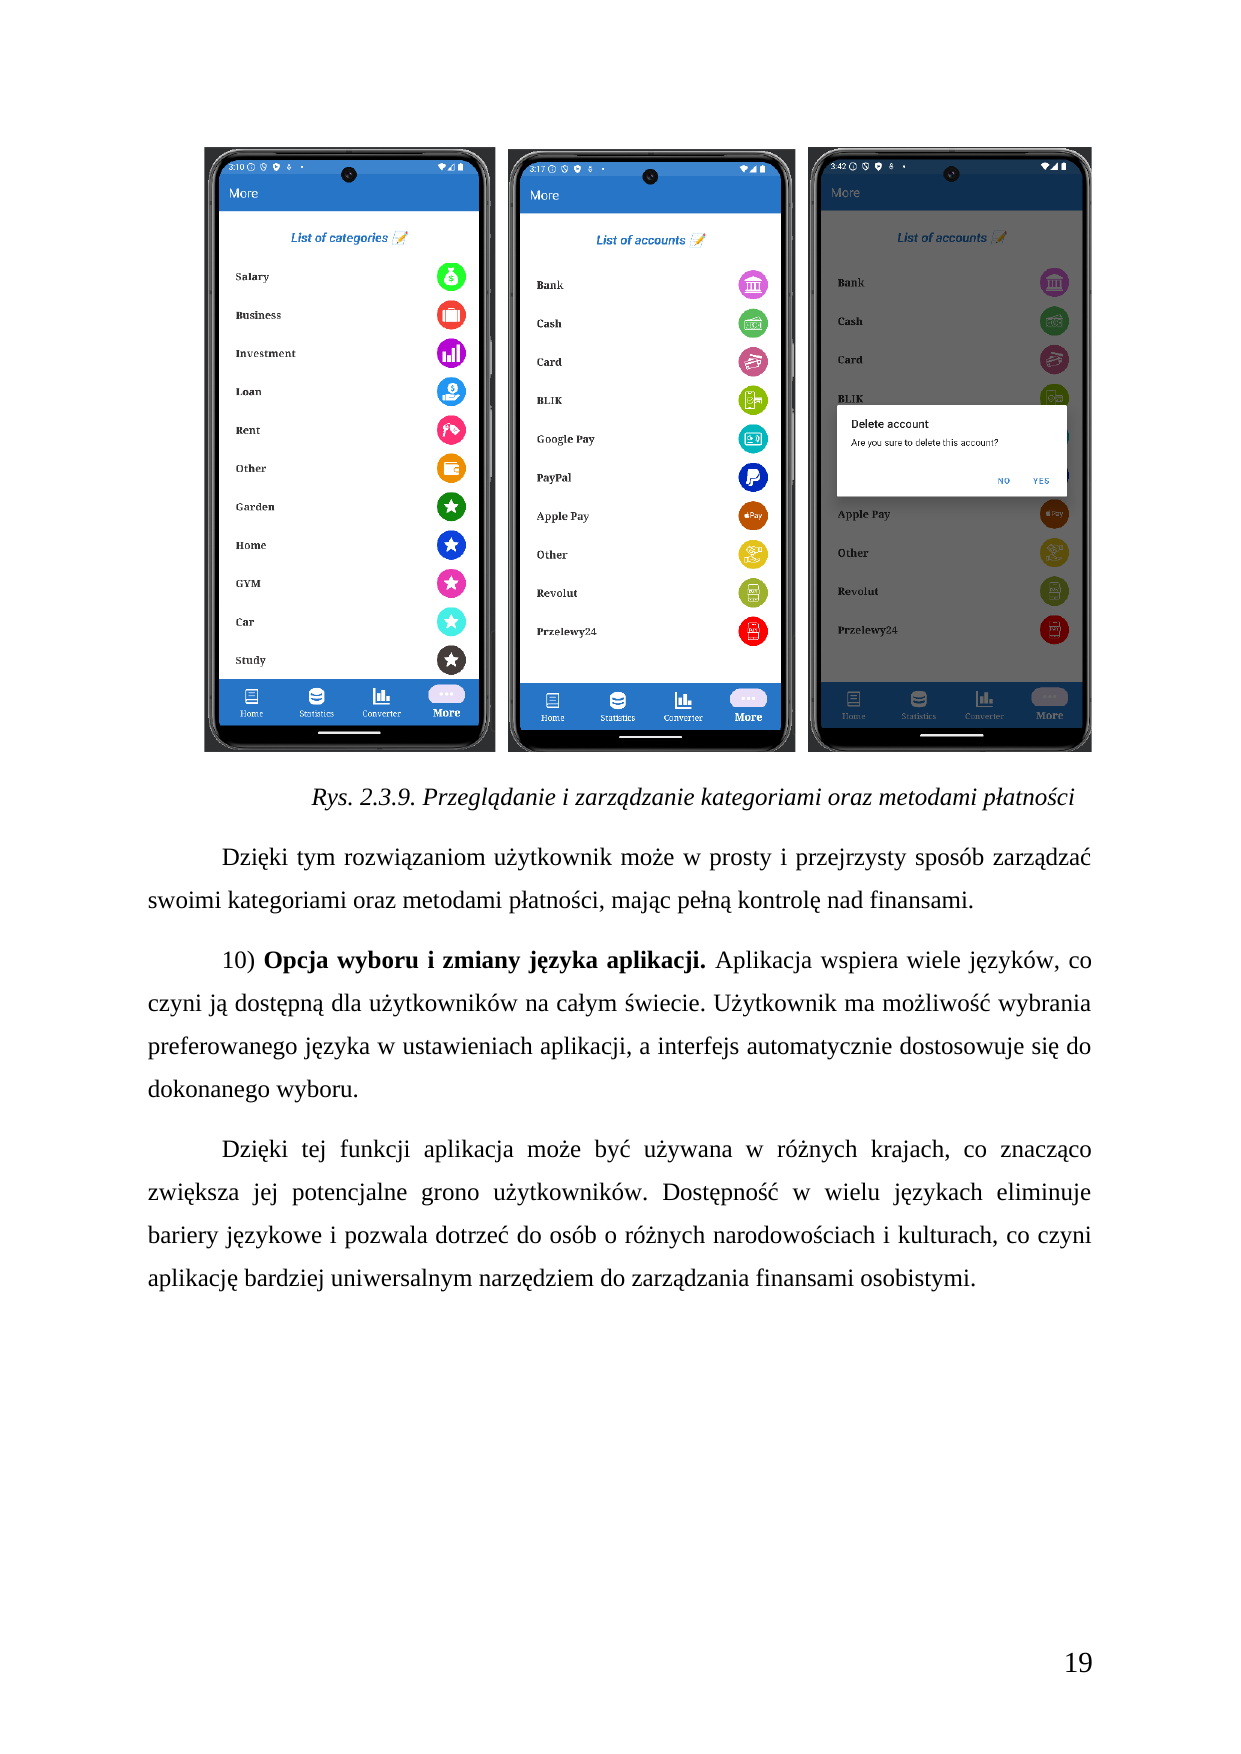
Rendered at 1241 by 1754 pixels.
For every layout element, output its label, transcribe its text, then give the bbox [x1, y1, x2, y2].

text Dzięki tej funkcji aplikacja może być używana w różnych krajach, co znacząco zwiększa jej potencjalne grono użytkowników. Dostępność w wielu językach eliminuje bariery językowe i pozwala dotrzeć do osób o różnych narodowościach i kulturach, co czyni aplikację bardziej uniwersalnym narzędziem do zarządzania finansami osobistymi. [148, 1134, 1092, 1292]
picture [808, 147, 1092, 752]
picture [508, 149, 796, 752]
text 10) Opcja wyboru i zmiany języka aplikacji. Aplikacja wspiera wiele języków, co czyni ją dostępną dla użytkowników na całym świecie. Użytkownik ma możliwość wybrania preferowanego języka w ustawieniach aplikacji, a interfejs automatycznie dostosowuje się do dokonanego wyboru. [148, 945, 1092, 1103]
picture [204, 147, 496, 752]
text Dzięki tym rozwiązaniom użytkownik może w prosty i przejrzysty sposób zarządzać swoimi kategoriami oraz metodami płatności, mając pełną kontrolę nad finansami. [148, 842, 1092, 914]
list Rys. 2.3.9. Przeglądanie i zarządzanie kategoriami oraz metodami płatności [223, 782, 1092, 811]
